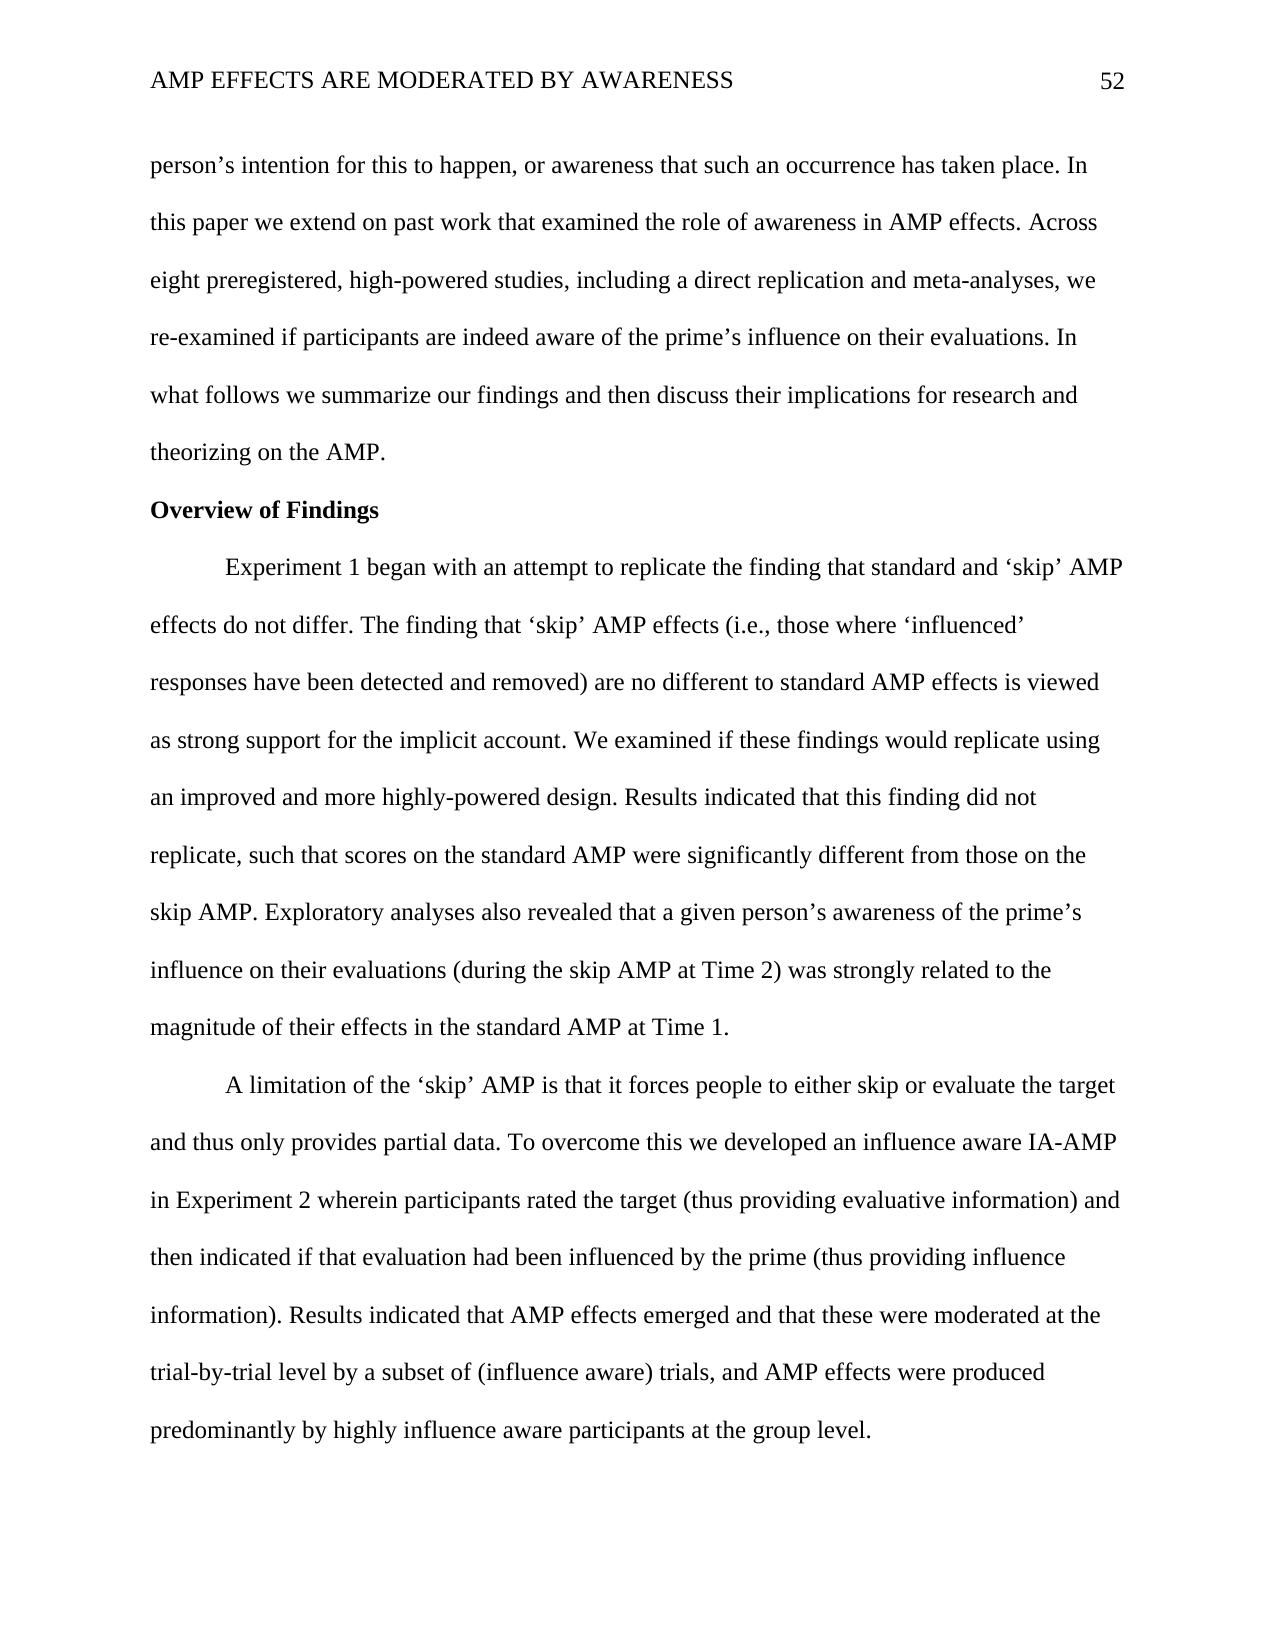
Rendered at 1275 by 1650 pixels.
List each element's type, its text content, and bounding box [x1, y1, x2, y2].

text A limitation of the ‘skip’ AMP is that it forces people to either skip or evaluate the target and thus only provides partial data. To overcome this we developed an influence aware IA-AMP in Experiment 2 wherein participants rated the target (thus providing evaluative information) and then indicated if that evaluation had been influenced by the prime (thus providing influence information). Results indicated that AMP effects emerged and that these were moderated at the trial-by-trial level by a subset of (influence aware) trials, and AMP effects were produced predominantly by highly influence aware participants at the group level. [150, 1070, 1125, 1444]
text Experiment 1 began with an attempt to replicate the finding that standard and ‘skip’ AMP effects do not differ. The finding that ‘skip’ AMP effects (i.e., those where ‘influenced’ responses have been detected and removed) are no different to standard AMP effects is viewed as strong support for the implicit account. We examined if these findings would replicate using an improved and more highly-powered design. Results indicated that this finding did not replicate, such that scores on the standard AMP were significantly different from those on the skip AMP. Exploratory analyses also revealed that a given person’s awareness of the prime’s influence on their evaluations (during the skip AMP at Time 2) was strongly related to the magnitude of their effects in the standard AMP at Time 1. [150, 552, 1125, 1041]
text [150, 150, 1125, 466]
subtitle Overview of Findings [150, 495, 1125, 524]
